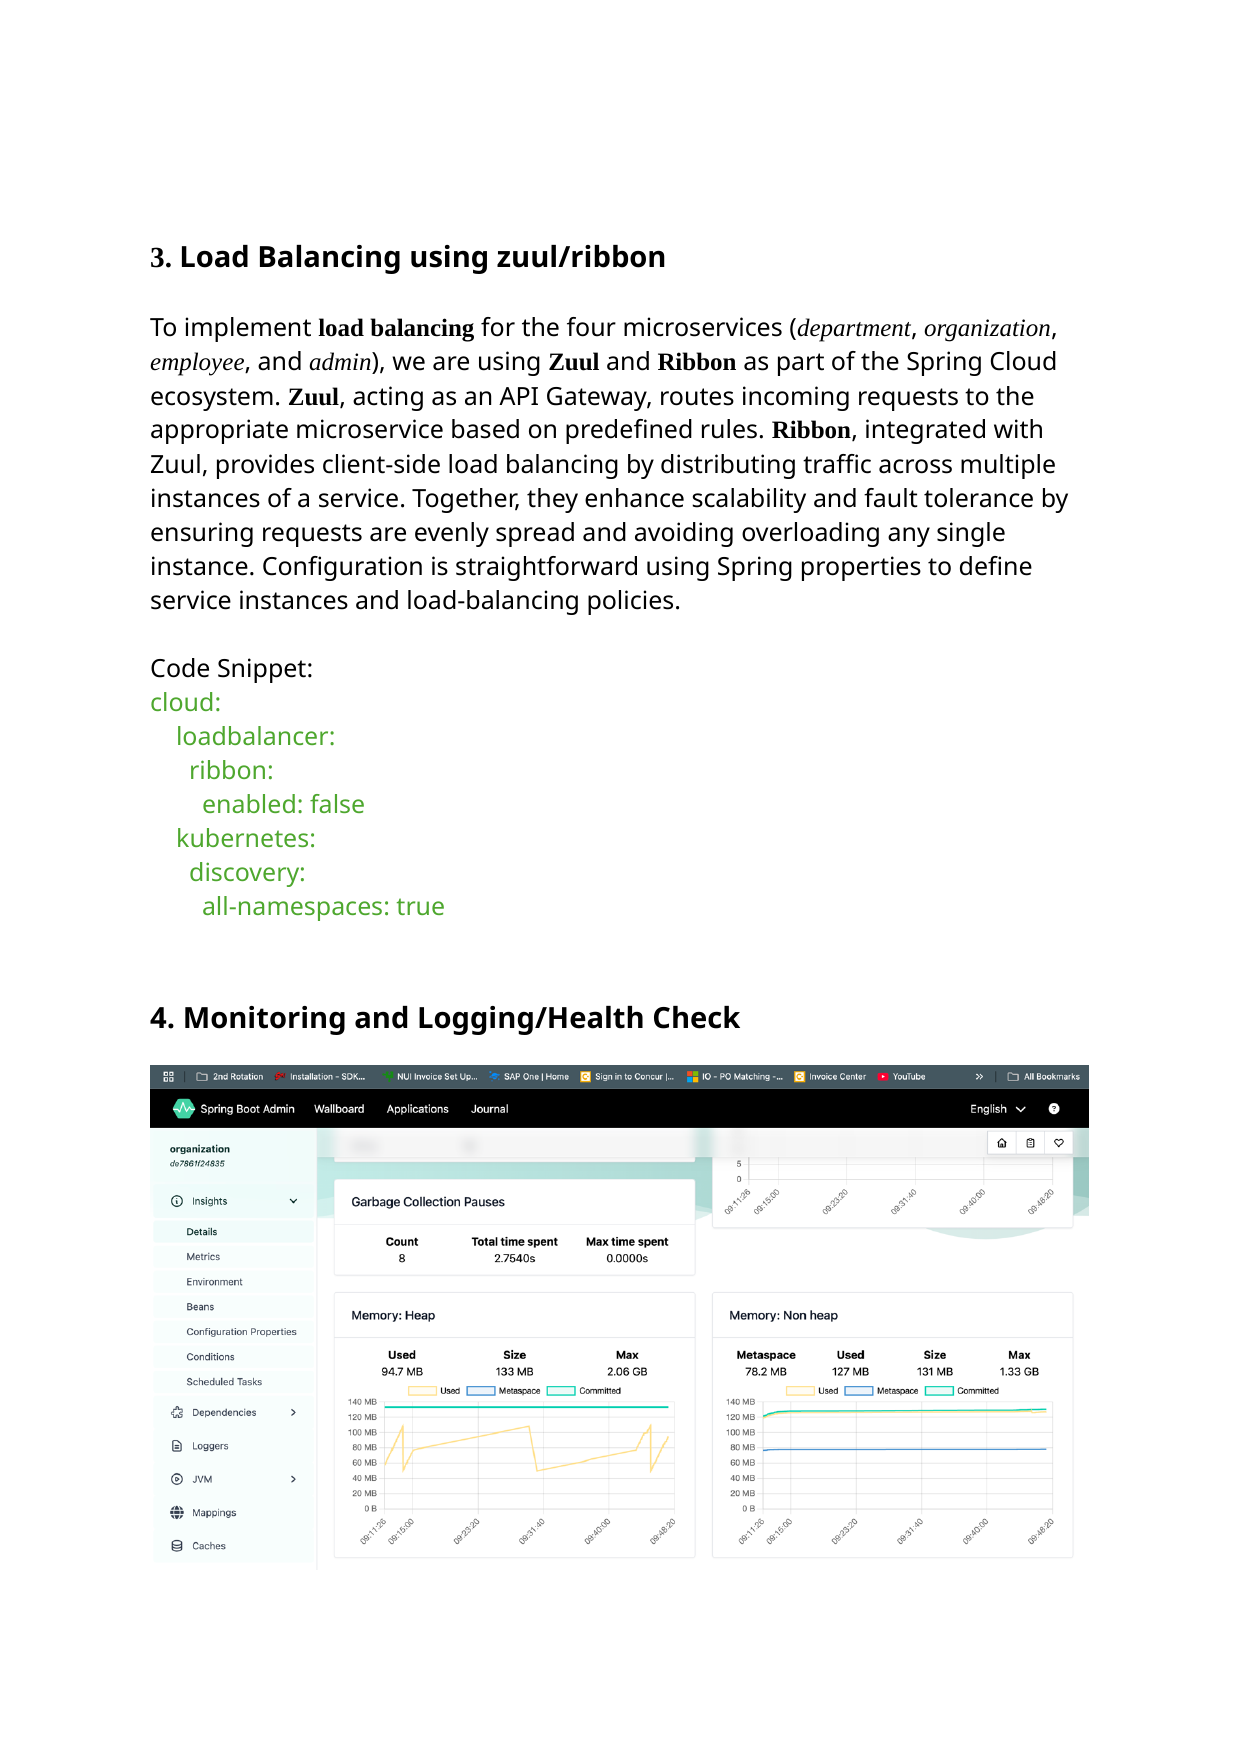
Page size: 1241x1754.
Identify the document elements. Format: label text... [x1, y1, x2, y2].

picture [150, 1065, 1089, 1570]
text 4. Monitoring and Logging/Health Check [150, 997, 1090, 1037]
text cloud: loadbalancer: ribbon: [150, 685, 1090, 787]
text To implement load balancing for the four microservices (department, organization, employee, and admin), we are using Zuul and Ribbon as part of the Spring Cloud ecosystem. Zuul, acting as an API Gateway, routes incoming requests to the appropriate microservice based on predefined rules. Ribbon, integrated with Zuul, provides client-side load balancing by distributing traffic across multiple instances of a service. Together, they enhance scalability and fault tolerance by ensuring requests are evenly spread and avoiding overloading any single instance. Configuration is straightforward using Spring properties to define service instances and load-balancing policies. Code Snippet: [150, 310, 1090, 685]
text 3. Load Balancing using zuul/ribbon [150, 236, 1090, 276]
text enabled: false kubernetes: discovery: all-namespaces: true [150, 787, 1090, 923]
